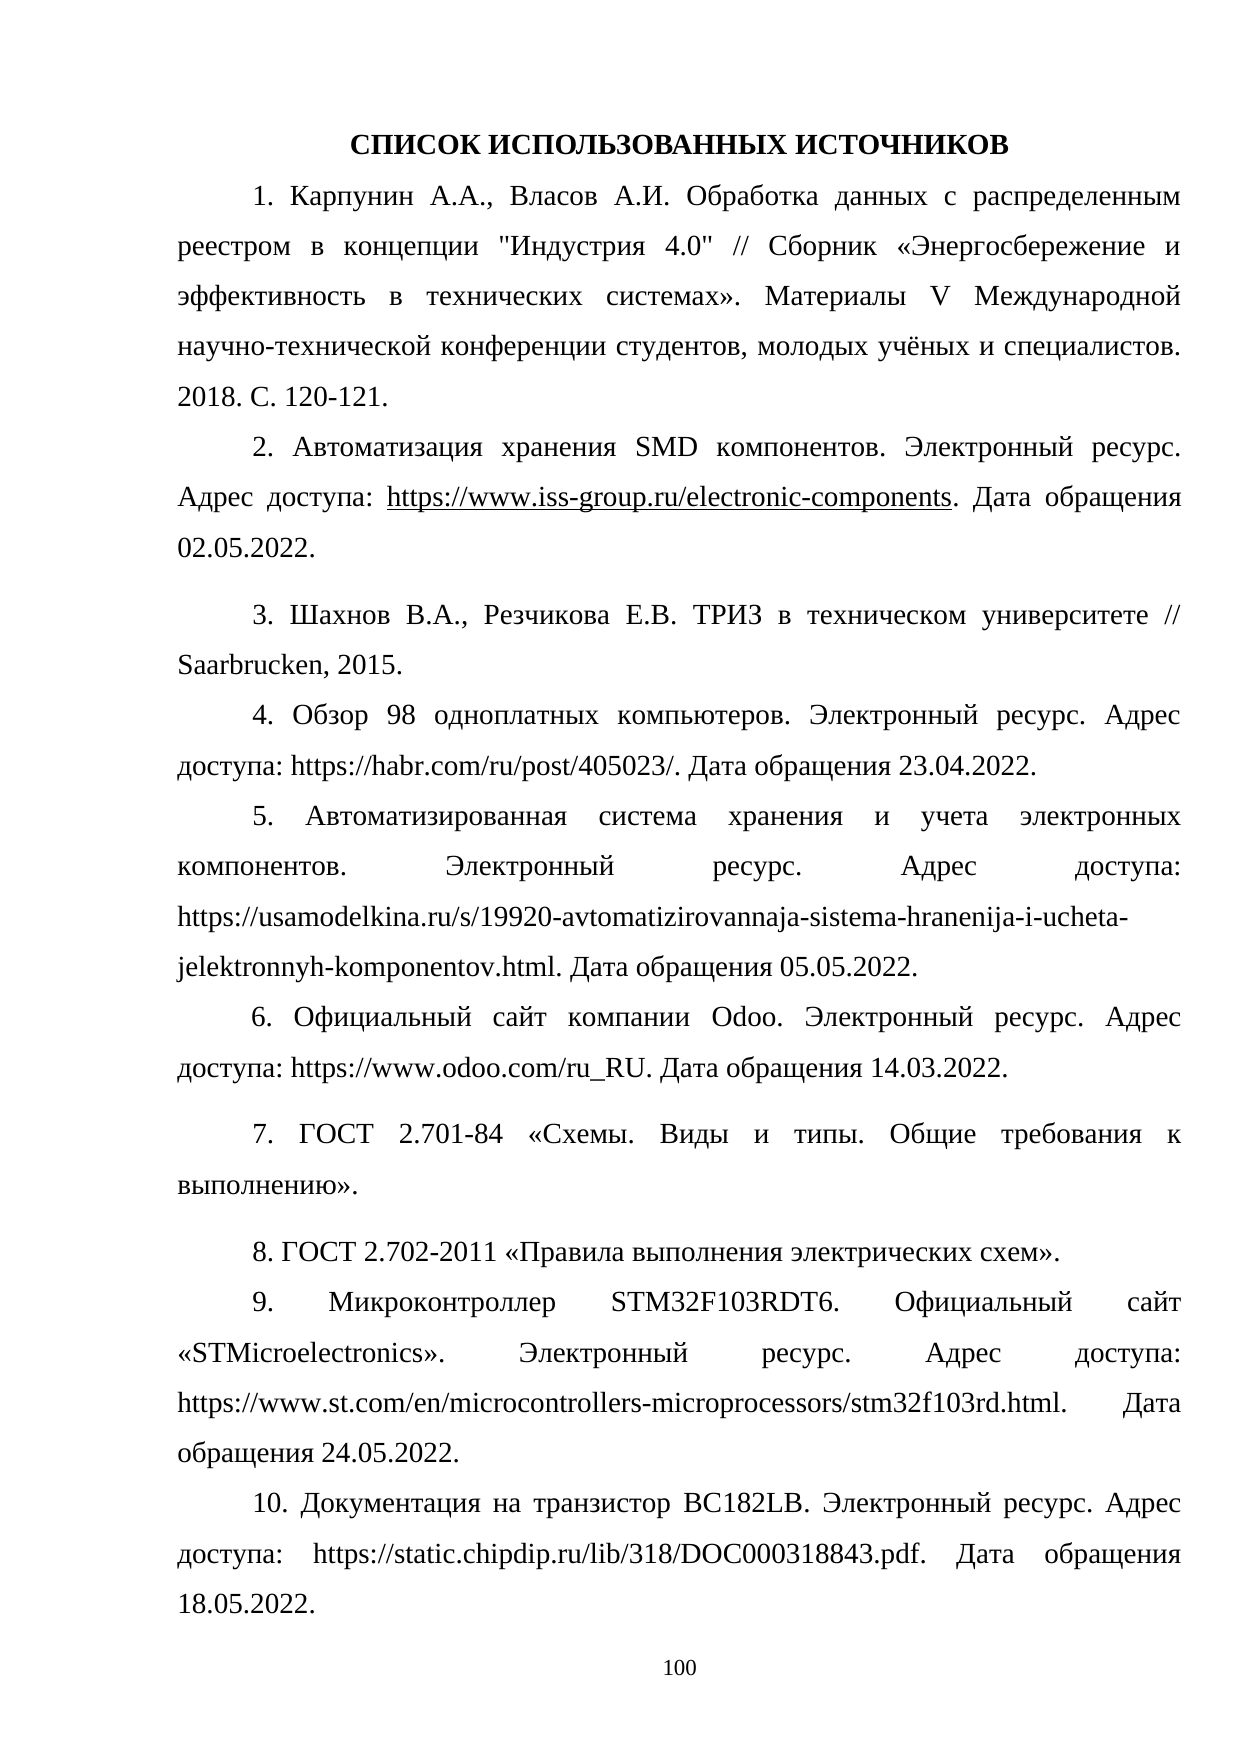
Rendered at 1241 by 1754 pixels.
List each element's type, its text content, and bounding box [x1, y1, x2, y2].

text 7. ГОСТ 2.701-84 «Схемы. Виды и типы. Общие требования к выполнению». [177, 1117, 1182, 1201]
subtitle СПИСОК ИСПОЛЬЗОВАННЫХ ИСТОЧНИКОВ [177, 127, 1182, 161]
text 9. Микроконтроллер STM32F103RDT6. Официальный сайт «STMicroelectronics». Электронный ресурс. Адрес доступа: https://www.st.com/en/microcontrollers-microprocessors/stm32f103rd.html. Дата обращения 24.05.2022. [177, 1284, 1182, 1469]
text 8. ГОСТ 2.702-2011 «Правила выполнения электрических схем». [177, 1234, 1182, 1268]
text 3. Шахнов В.А., Резчикова Е.В. ТРИЗ в техническом университете // Saarbrucken, 2015. [177, 597, 1182, 681]
text 5. Автоматизированная система хранения и учета электронных компонентов. Электронный ресурс. Адрес доступа: https://usamodelkina.ru/s/19920-avtomatizirovannaja-sistema-hranenija-i-ucheta-jelektronnyh-komponentov.html. Дата обращения 05.05.2022. [177, 798, 1182, 983]
text 4. Обзор 98 одноплатных компьютеров. Электронный ресурс. Адрес доступа: https://habr.com/ru/post/405023/. Дата обращения 23.04.2022. [177, 697, 1182, 781]
text 10. Документация на транзистор BC182LB. Электронный ресурс. Адрес доступа: https://static.chipdip.ru/lib/318/DOC000318843.pdf. Дата обращения 18.05.2022. [177, 1486, 1182, 1620]
text 2. Автоматизация хранения SMD компонентов. Электронный ресурс. Адрес доступа: https://www.iss-group.ru/electronic-components. Дата обращения 02.05.2022. [177, 429, 1182, 563]
text 6. Официальный сайт компании Odoo. Электронный ресурс. Адрес доступа: https://www.odoo.com/ru_RU. Дата обращения 14.03.2022. [177, 999, 1182, 1083]
text 1. Карпунин А.А., Власов А.И. Обработка данных с распределенным реестром в концепции "Индустрия 4.0" // Сборник «Энергосбережение и эффективность в технических системах». Материалы V Международной научно-технической конференции студентов, молодых учёных и специалистов. 2018. С. 120-121. [177, 178, 1182, 412]
